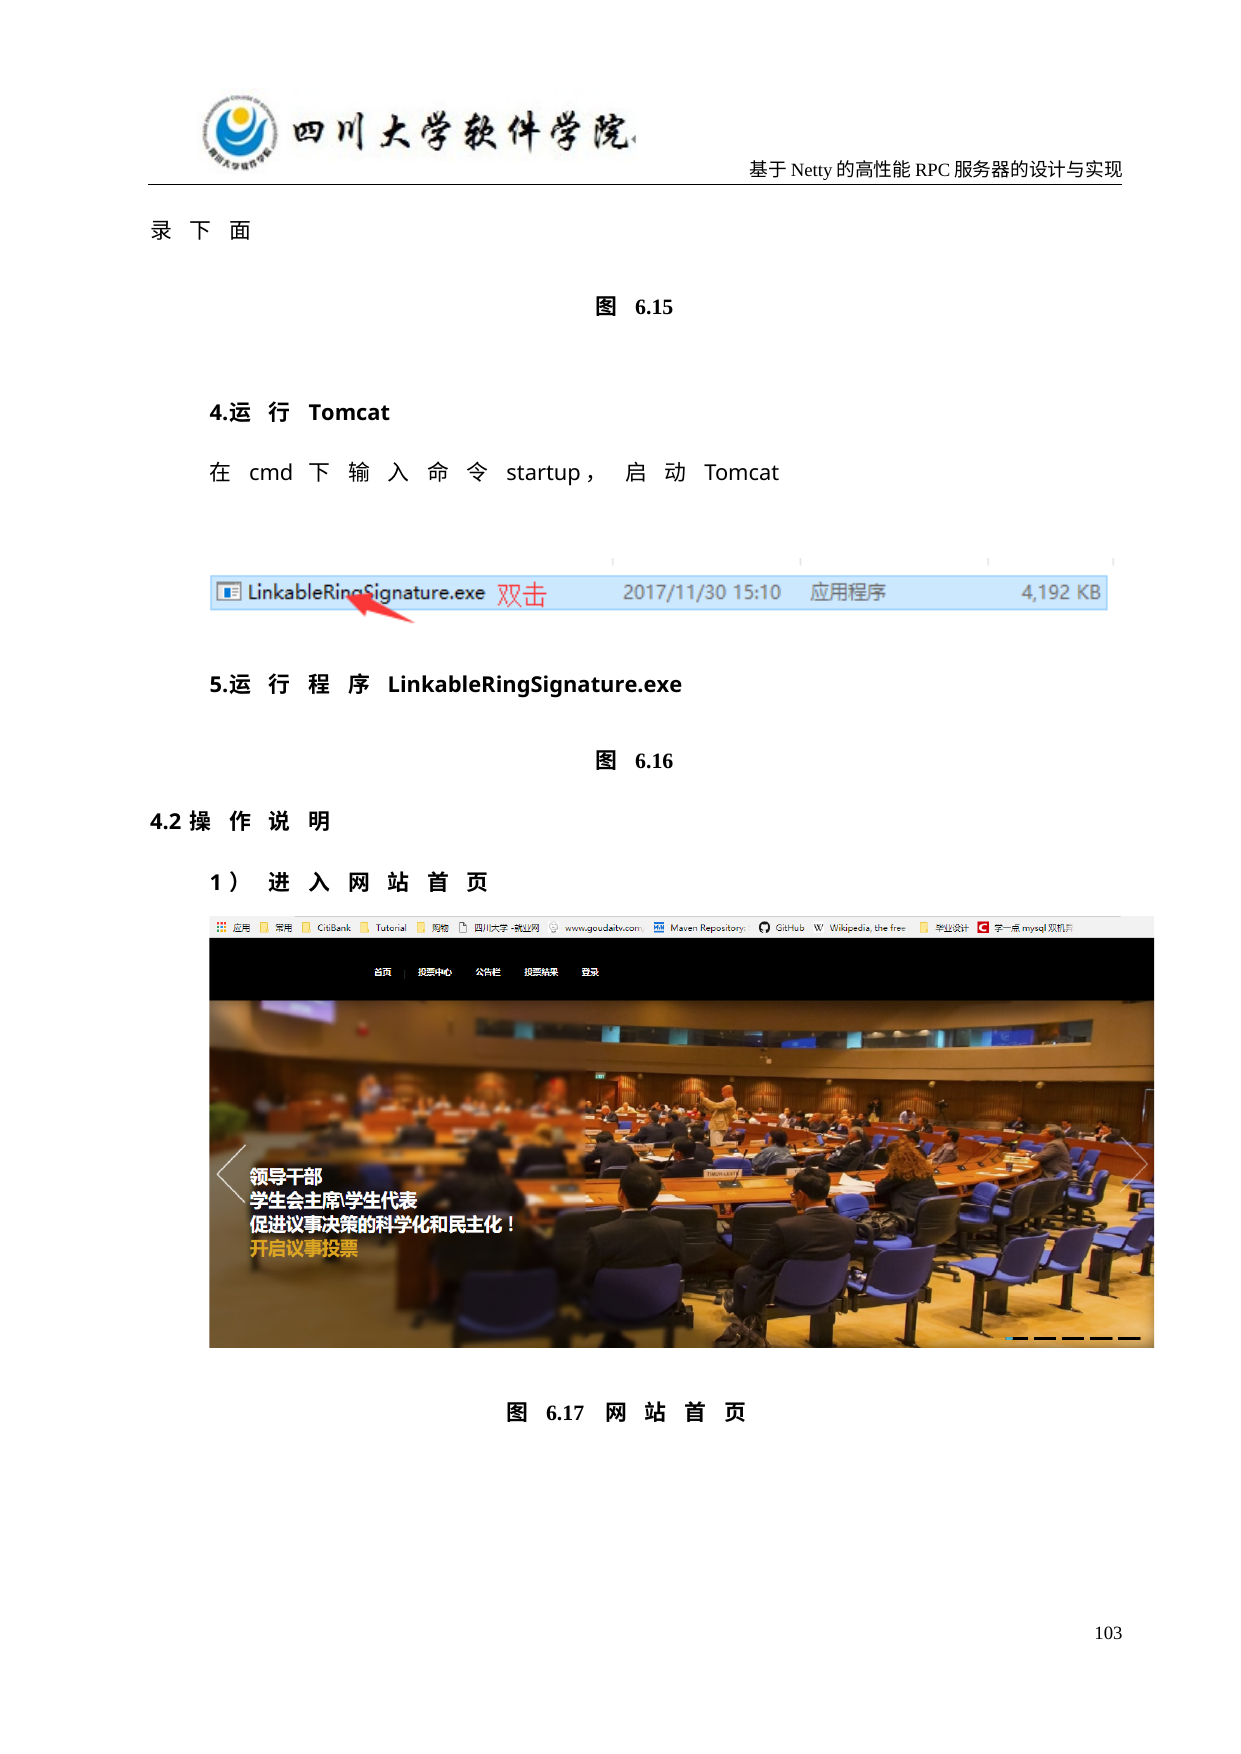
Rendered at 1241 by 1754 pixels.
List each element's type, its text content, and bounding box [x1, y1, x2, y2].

text 图6.16 [150, 729, 1120, 789]
text 在cmd下输入命令startup，启动Tomcat [150, 441, 1120, 502]
picture [198, 558, 1133, 636]
picture [209, 916, 1155, 1355]
text 图6.17 网站首页 [150, 1381, 1120, 1441]
text 4.运行Tomcat [150, 380, 1120, 441]
text 4.2操作说明 [150, 789, 1120, 850]
picture [197, 88, 639, 177]
text 将项目压缩文件VoteSystem.war放入Tomcat安装路径webapp目录下面 [150, 198, 1120, 259]
text 图6.15 [150, 274, 1120, 335]
text 1）进入网站首页 [150, 850, 1120, 911]
